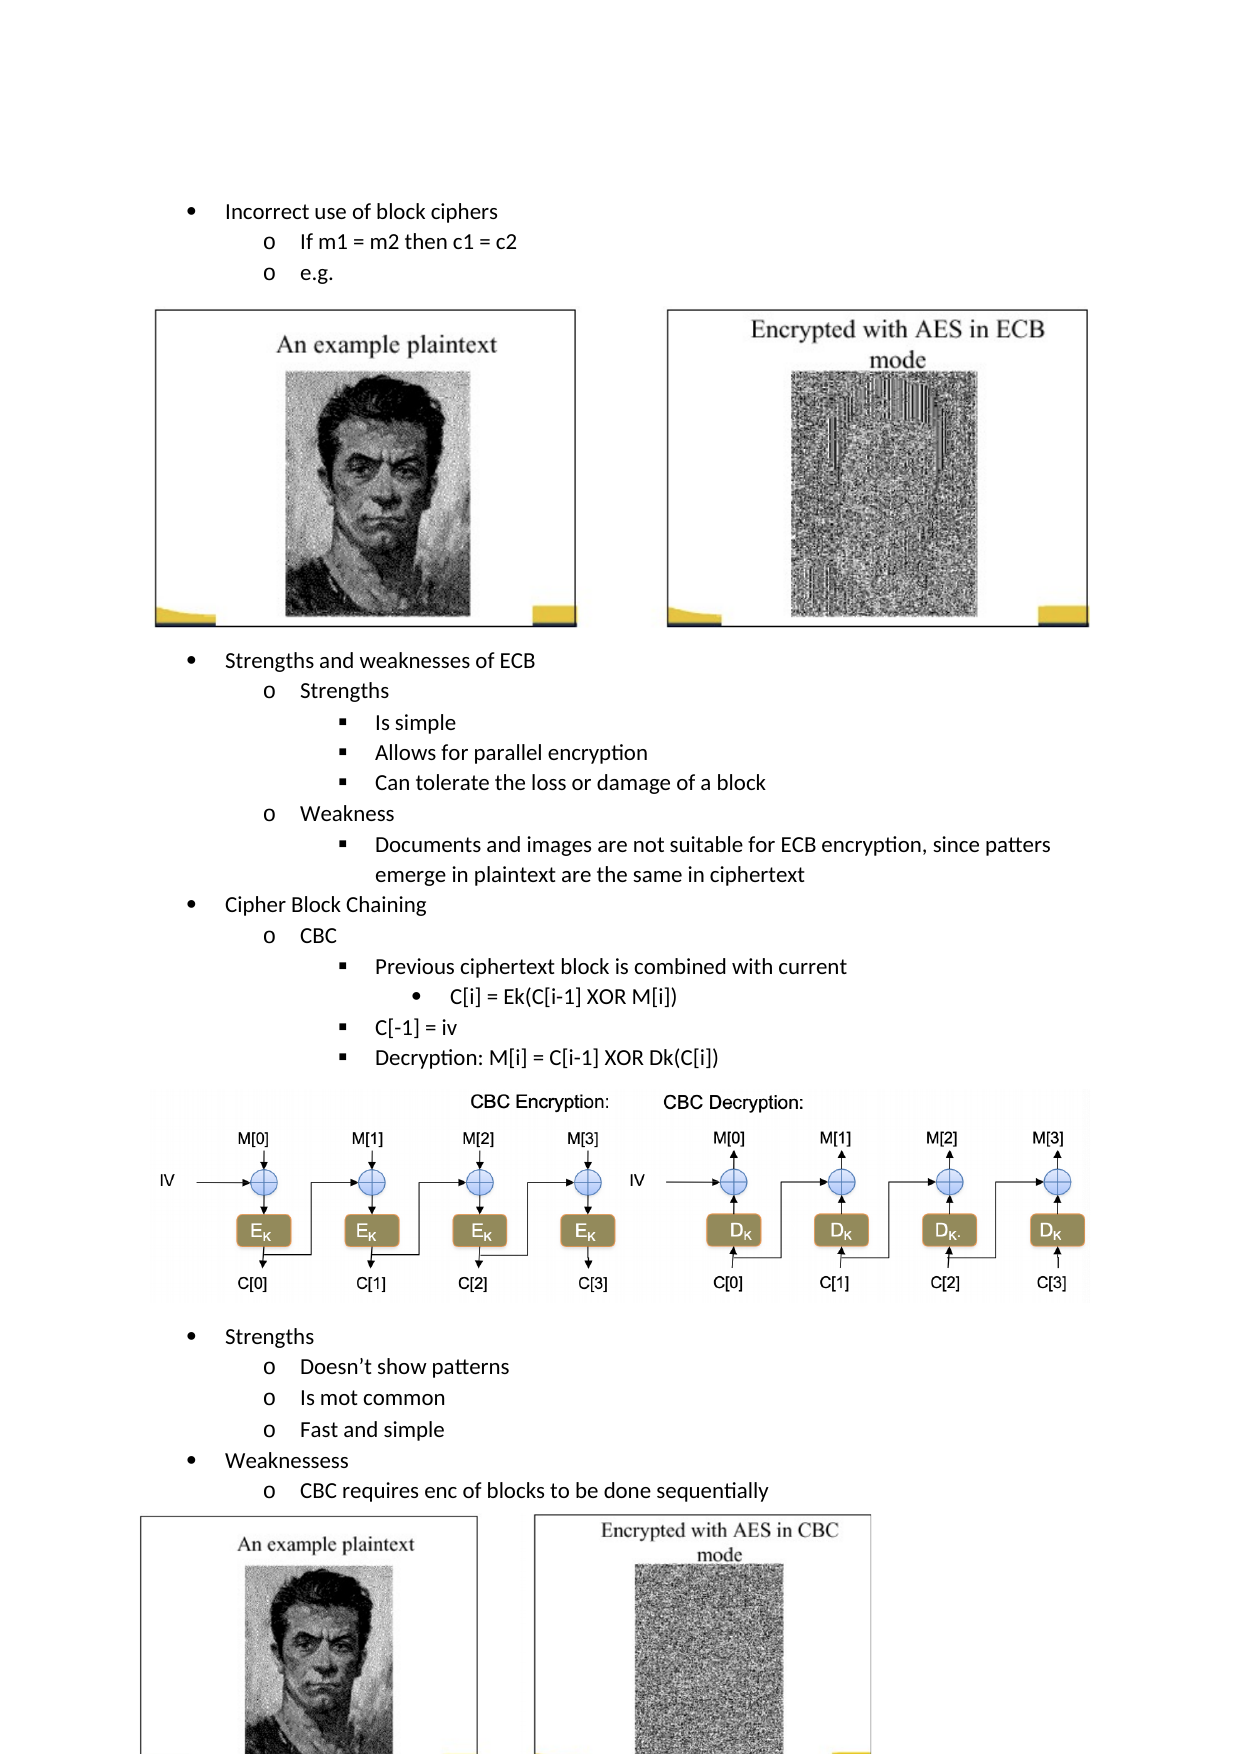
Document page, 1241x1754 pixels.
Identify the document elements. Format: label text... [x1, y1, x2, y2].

list CBC [262, 921, 1090, 950]
list Strengths and weaknesses of ECB [187, 646, 1090, 674]
list CBC requires enc of blocks to be done sequentially [262, 1477, 1090, 1506]
list Decryption: M[i] = C[i-1] XOR Dk(C[i]) [337, 1043, 1090, 1071]
list Incorrect use of block ciphers [187, 197, 1090, 225]
list Fast and simple [262, 1415, 1090, 1444]
picture [150, 1089, 1091, 1303]
picture [139, 1513, 872, 1754]
list Previous ciphertext block is combined with current [337, 952, 1090, 980]
list Weaknessess [187, 1446, 1090, 1474]
picture [150, 306, 1091, 628]
list Strengths [187, 1322, 1090, 1350]
list Is mot common [262, 1383, 1090, 1413]
list Doesn’t show patterns [262, 1352, 1090, 1381]
list Can tolerate the loss or damage of a block [337, 768, 1090, 797]
list Is simple [337, 708, 1090, 736]
list Documents and images are not suitable for ECB encryption, since patters emerge in plaintext are the same in ciphertext [337, 830, 1090, 888]
list If m1 = m2 then c1 = c2 [262, 227, 1090, 256]
list Weakness [262, 799, 1090, 828]
list Strengths [262, 677, 1090, 706]
list Cipher Block Chaining [187, 891, 1090, 919]
list e.g. [262, 258, 1090, 288]
list C[i] = Ek(C[i-1] XOR M[i]) [412, 982, 1090, 1011]
list Allows for parallel encryption [337, 738, 1090, 766]
list C[-1] = iv [337, 1013, 1090, 1041]
